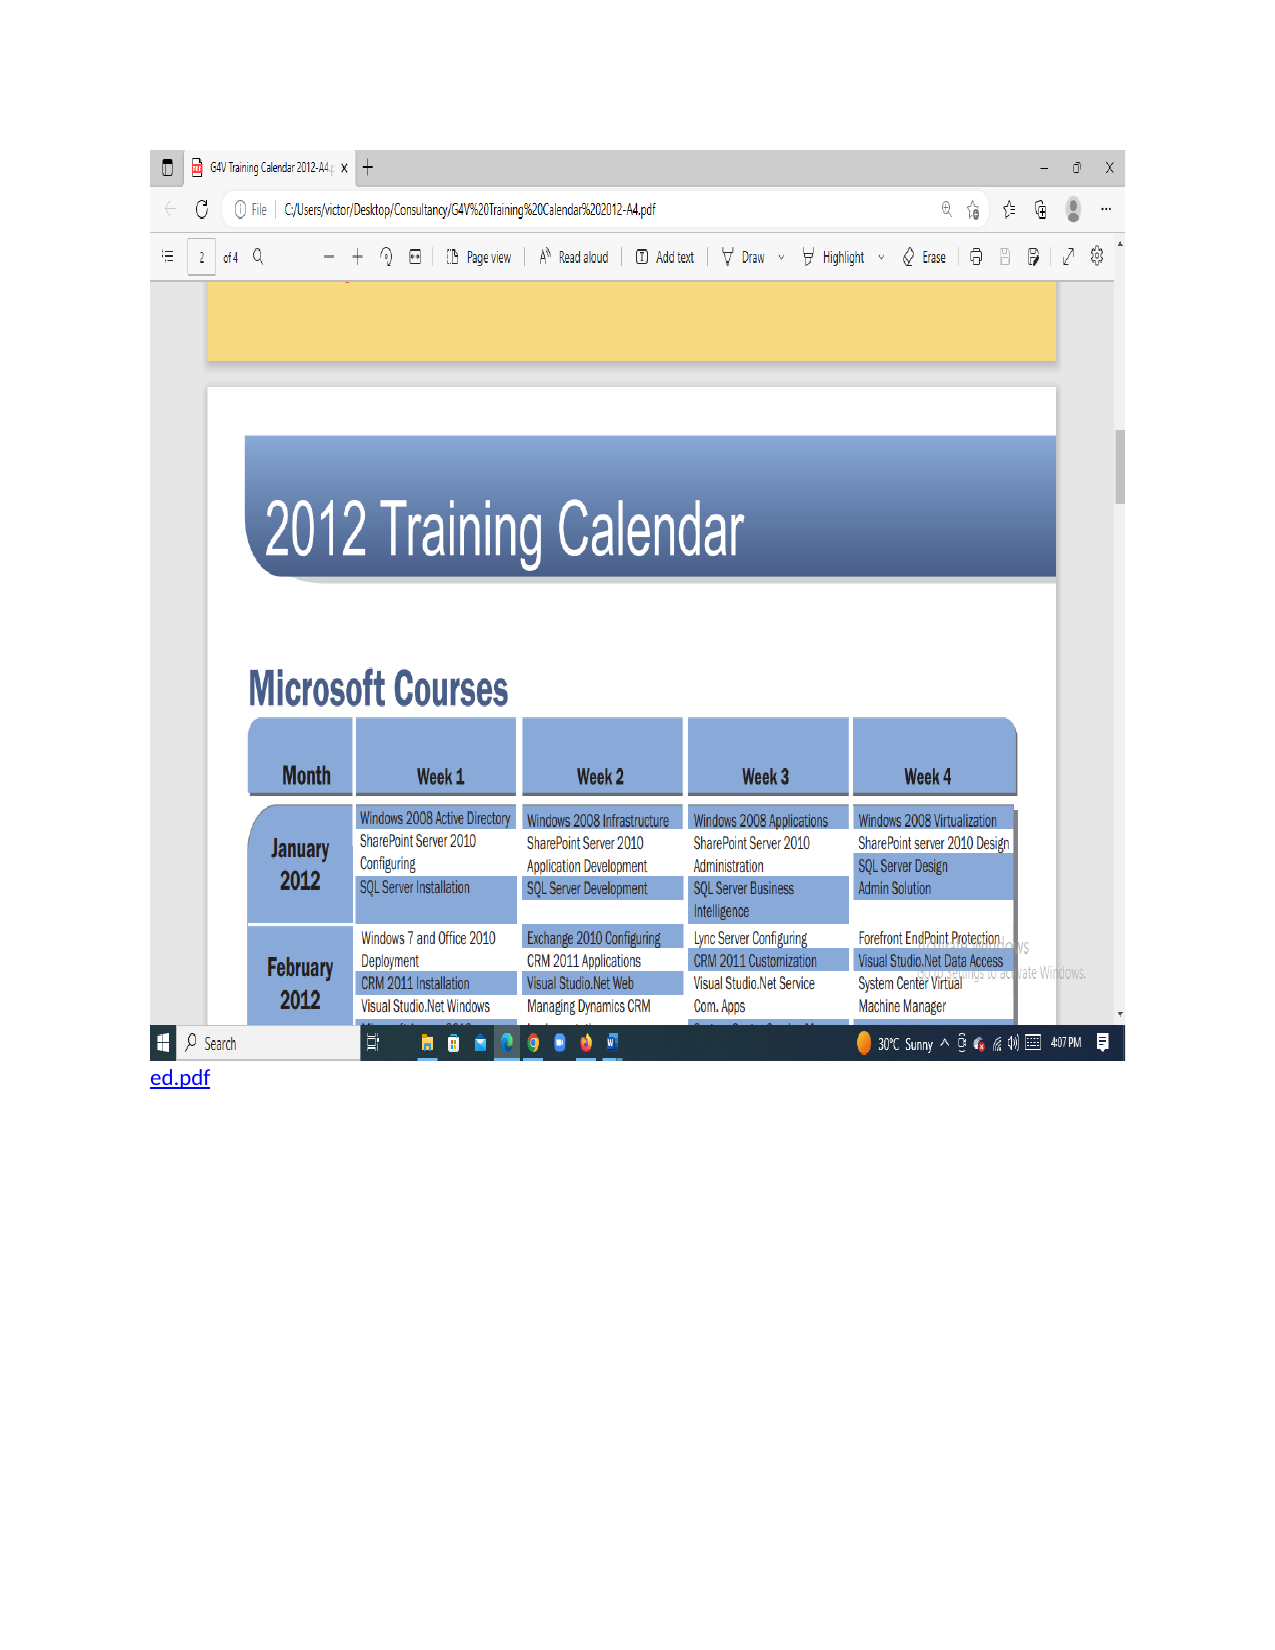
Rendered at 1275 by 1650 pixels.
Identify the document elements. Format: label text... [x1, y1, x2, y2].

text https://www.mctimothyassociates.com/wp-content/uploads/2021/11/2022-Training-Calendar-McTimothy-associates-Consulting-Limit ed.pdf [150, 1061, 1125, 1091]
picture [150, 150, 1125, 1061]
